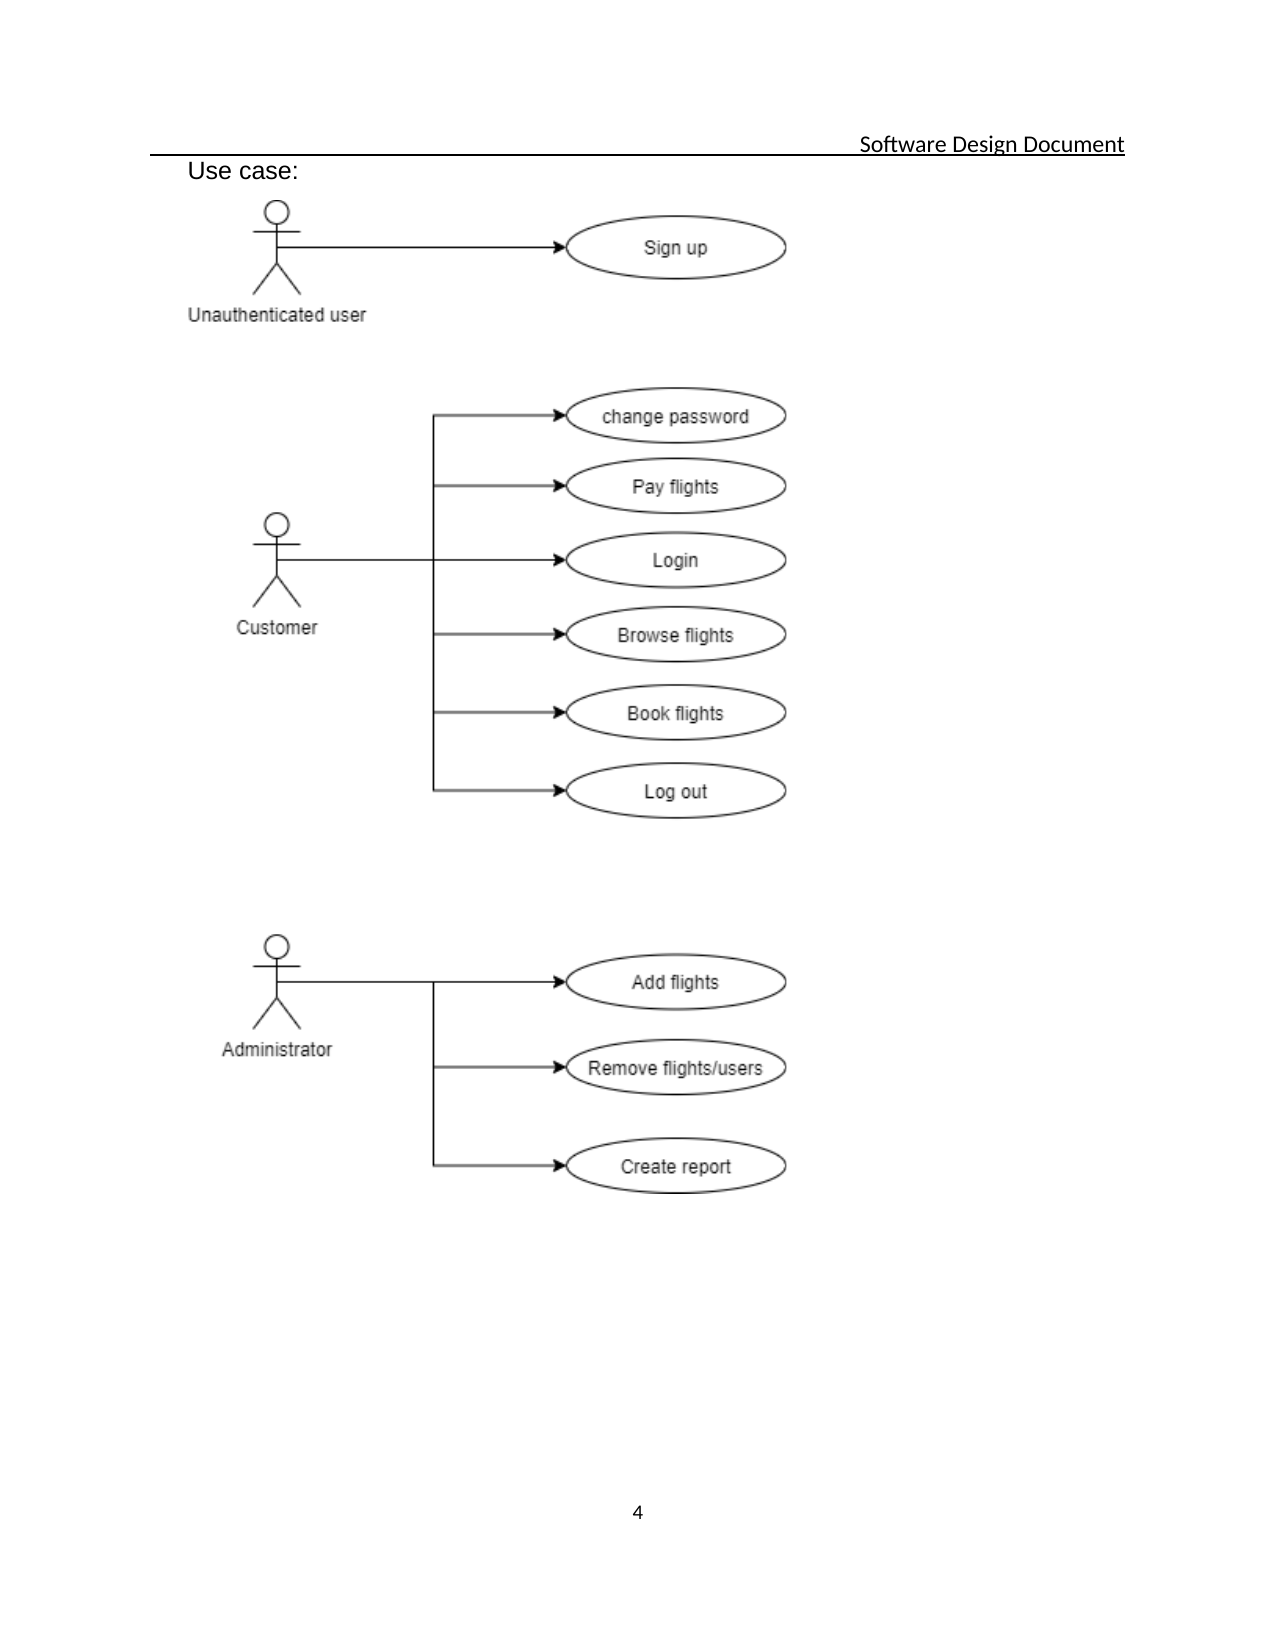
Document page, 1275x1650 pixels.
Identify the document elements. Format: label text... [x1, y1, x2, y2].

picture [187, 200, 787, 1194]
text Use case: [187, 156, 1137, 185]
